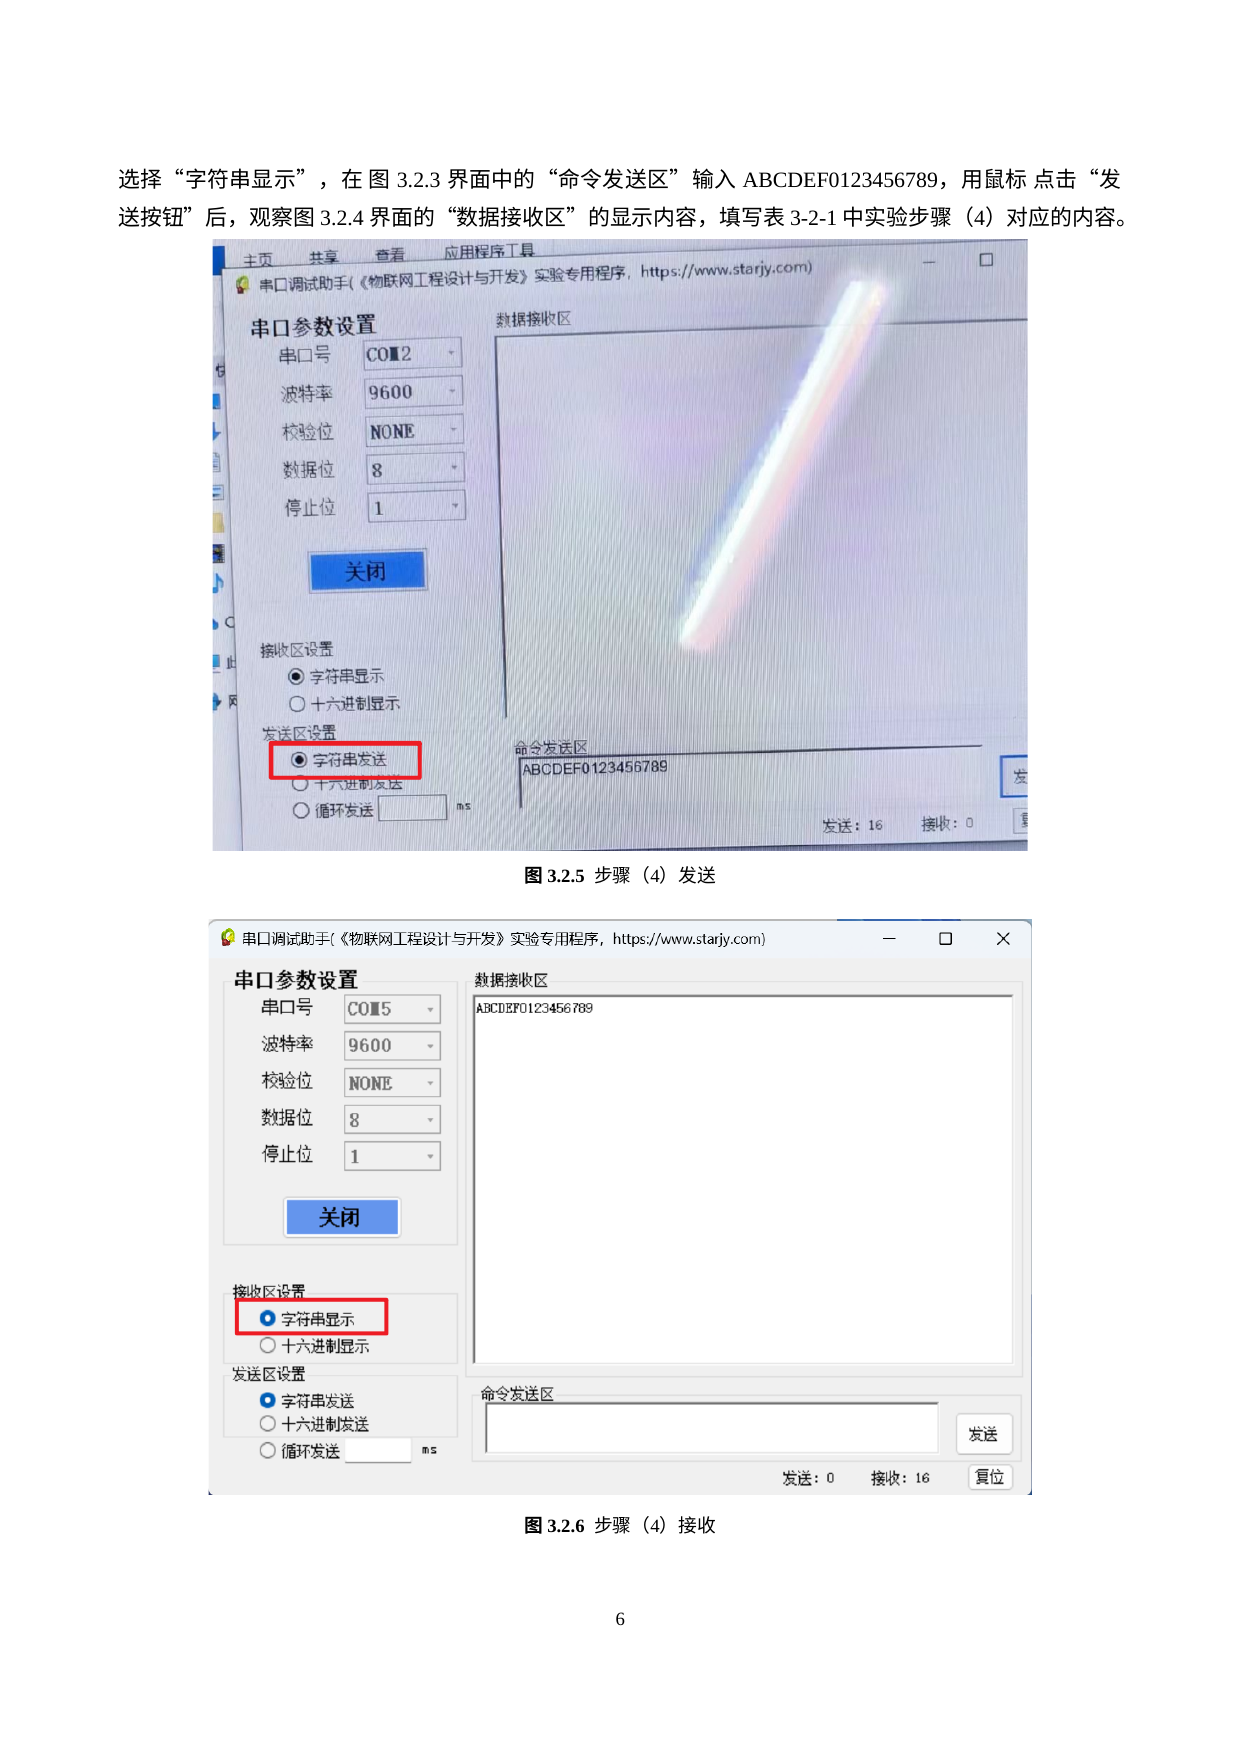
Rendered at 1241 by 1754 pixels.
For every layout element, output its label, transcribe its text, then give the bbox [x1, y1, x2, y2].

picture [208, 919, 1032, 1495]
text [118, 162, 1122, 232]
picture [212, 239, 1028, 851]
text 图3.2.5 步骤（4）发送 [118, 858, 1122, 890]
text 图3.2.6 步骤（4）接收 [118, 1508, 1122, 1541]
